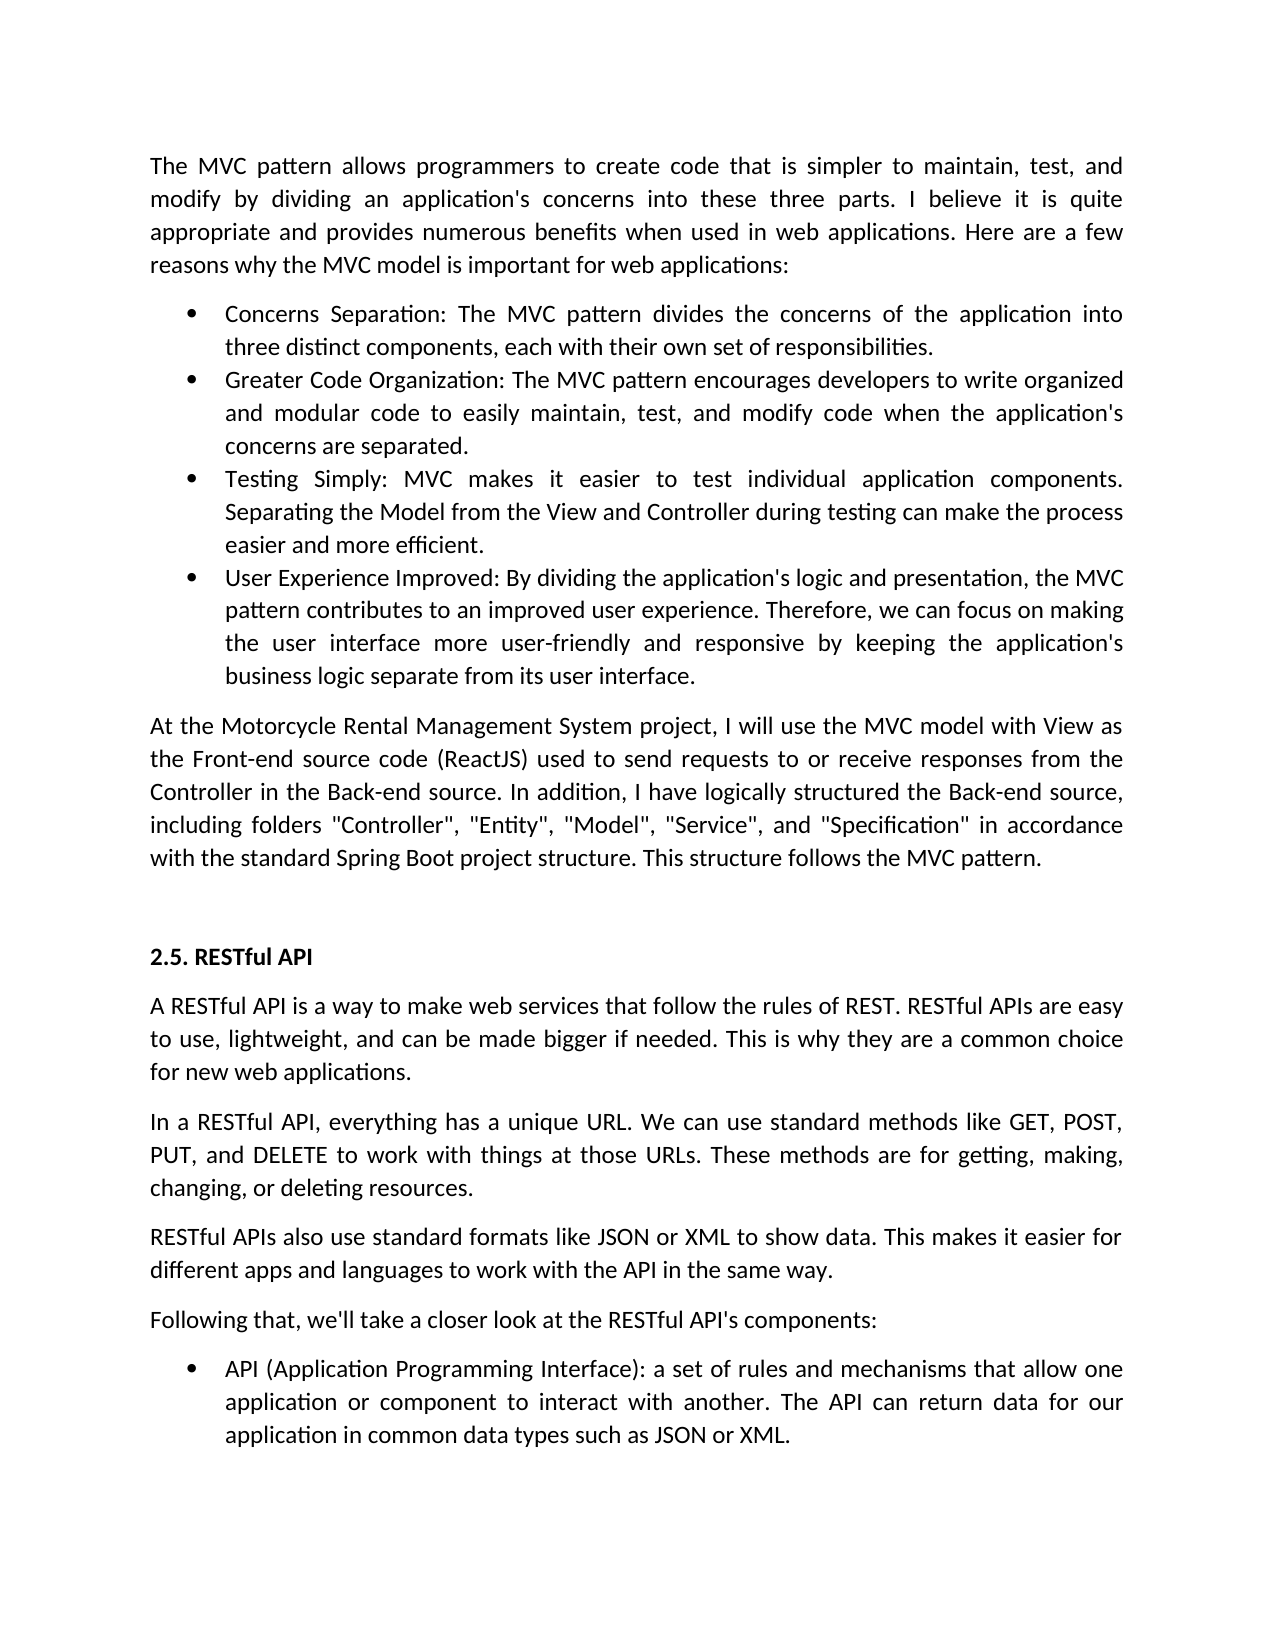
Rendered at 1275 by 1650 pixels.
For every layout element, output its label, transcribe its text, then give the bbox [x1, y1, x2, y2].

text Following that, we'll take a closer look at the RESTful API's components: [150, 1304, 1125, 1334]
text A RESTful API is a way to make web services that follow the rules of REST. RESTful APIs are easy to use, lightweight, and can be made bigger if needed. This is why they are a common choice for new web applications. [150, 990, 1125, 1087]
text 2.5. RESTful API [150, 941, 1125, 971]
text The MVC pattern allows programmers to create code that is simpler to maintain, test, and modify by dividing an application's concerns into these three parts. I believe it is quite appropriate and provides numerous benefits when used in web applications. Here are a few reasons why the MVC model is important for web applications: [150, 150, 1125, 279]
list Concerns Separation: The MVC pattern divides the concerns of the application into three distinct components, each with their own set of responsibilities. [187, 298, 1125, 362]
list Testing Simply: MVC makes it easier to test individual application components. Separating the Model from the View and Controller during testing can make the process easier and more efficient. [187, 463, 1125, 559]
list API (Application Programming Interface): a set of rules and mechanisms that allow one application or component to interact with another. The API can return data for our application in common data types such as JSON or XML. [187, 1353, 1125, 1450]
text In a RESTful API, everything has a unique URL. We can use standard methods like GET, POST, PUT, and DELETE to work with things at those URLs. These methods are for getting, making, changing, or deleting resources. [150, 1106, 1125, 1202]
list User Experience Improved: By dividing the application's logic and presentation, the MVC pattern contributes to an improved user experience. Therefore, we can focus on making the user interface more user-friendly and responsive by keeping the application's business logic separate from its user interface. [187, 562, 1125, 691]
text At the Motorcycle Rental Management System project, I will use the MVC model with View as the Front-end source code (ReactJS) used to send requests to or receive responses from the Controller in the Back-end source. In addition, I have logically structured the Back-end source, including folders "Controller", "Entity", "Model", "Service", and "Specification" in accordance with the standard Spring Boot project structure. This structure follows the MVC pattern. [150, 710, 1125, 872]
list Greater Code Organization: The MVC pattern encourages developers to write organized and modular code to easily maintain, test, and modify code when the application's concerns are separated. [187, 364, 1125, 461]
text RESTful APIs also use standard formats like JSON or XML to show data. This makes it easier for different apps and languages to work with the API in the same way. [150, 1221, 1125, 1285]
